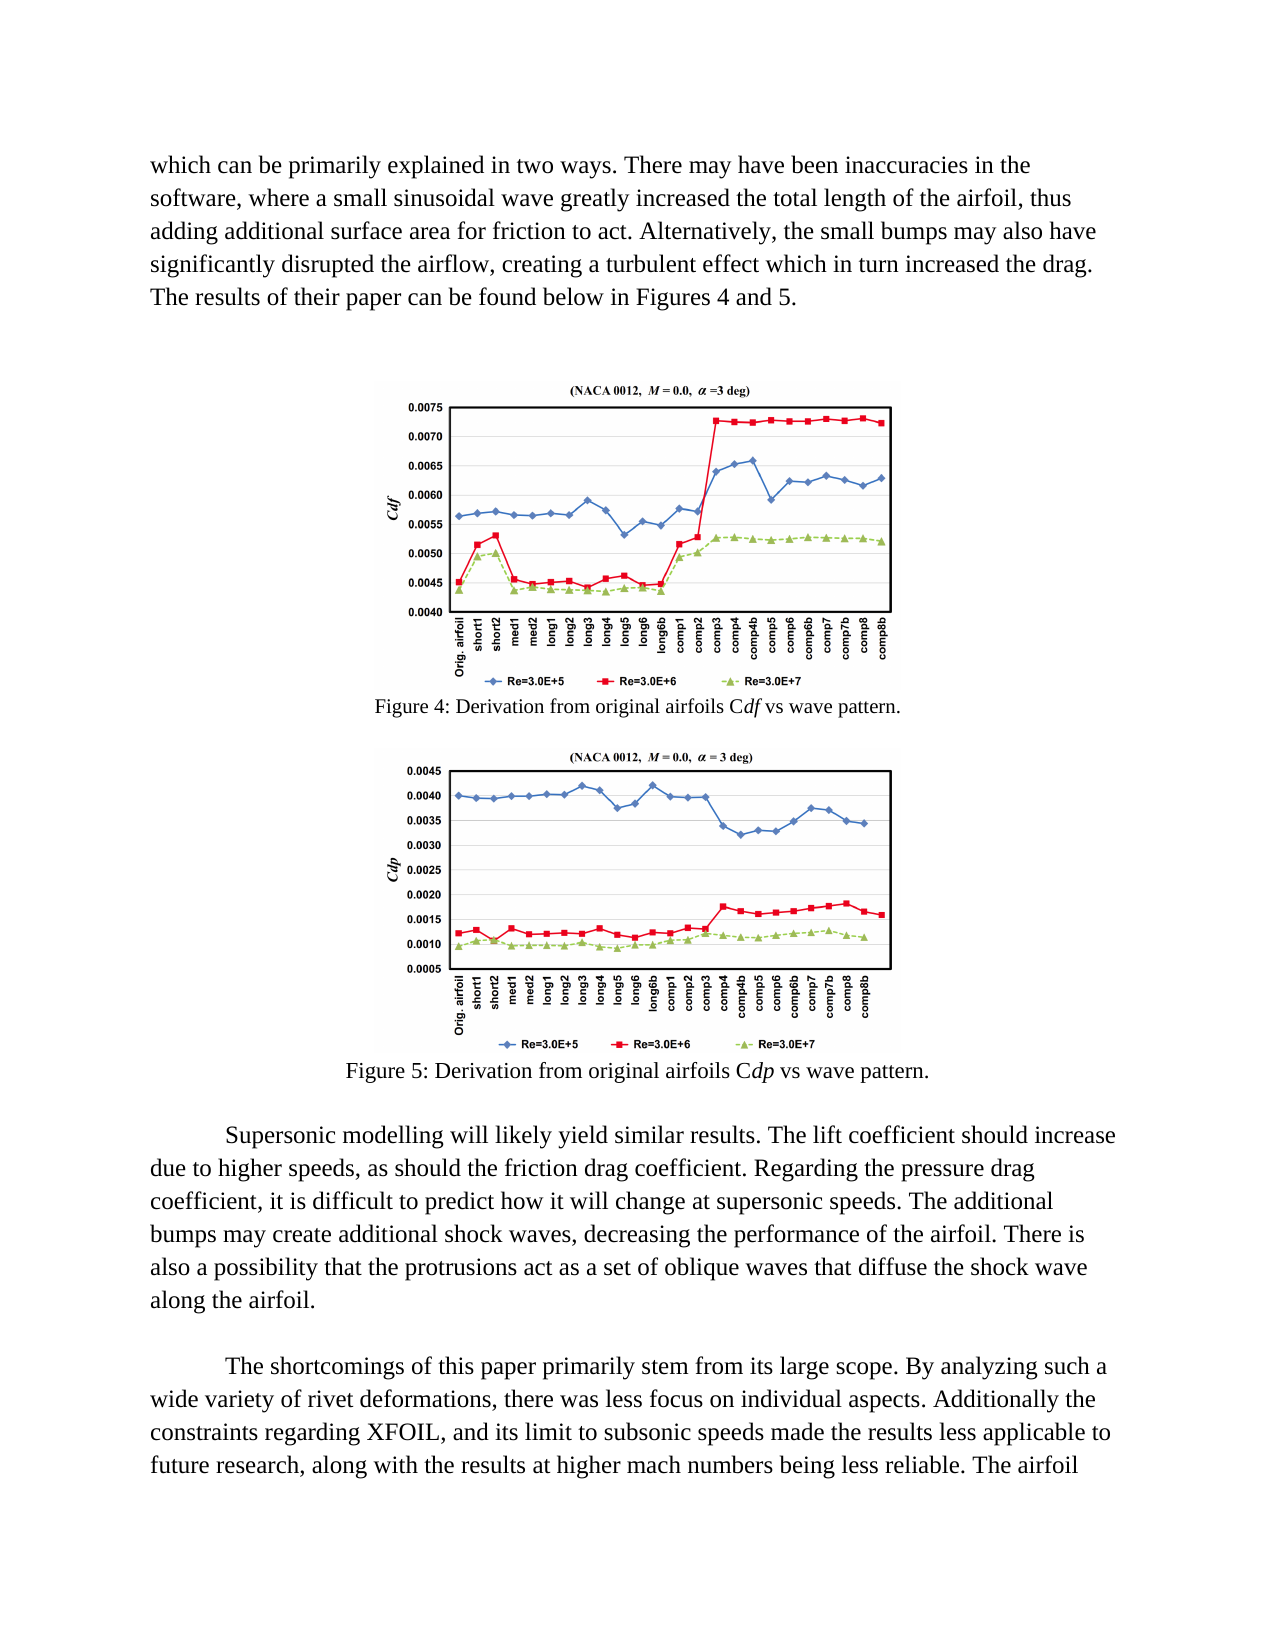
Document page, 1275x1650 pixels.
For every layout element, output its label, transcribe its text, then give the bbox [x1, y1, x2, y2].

text Supersonic modelling will likely yield similar results. The lift coefficient should increase due to higher speeds, as should the friction drag coefficient. Regarding the pressure drag coefficient, it is difficult to predict how it will change at supersonic speeds. The additional bumps may create additional shock waves, decreasing the performance of the airfoil. There is also a possibility that the protrusions act as a set of oblique waves that diffuse the shock wave along the airfoil. [150, 1120, 1125, 1314]
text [150, 150, 1125, 311]
text Figure 4: Derivation from original airfoils Cdf vs wave pattern. [150, 694, 1125, 718]
text Figure 5: Derivation from original airfoils Cdp vs wave pattern. [150, 1057, 1125, 1083]
picture [374, 748, 901, 1053]
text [150, 1351, 1125, 1479]
picture [374, 381, 901, 690]
